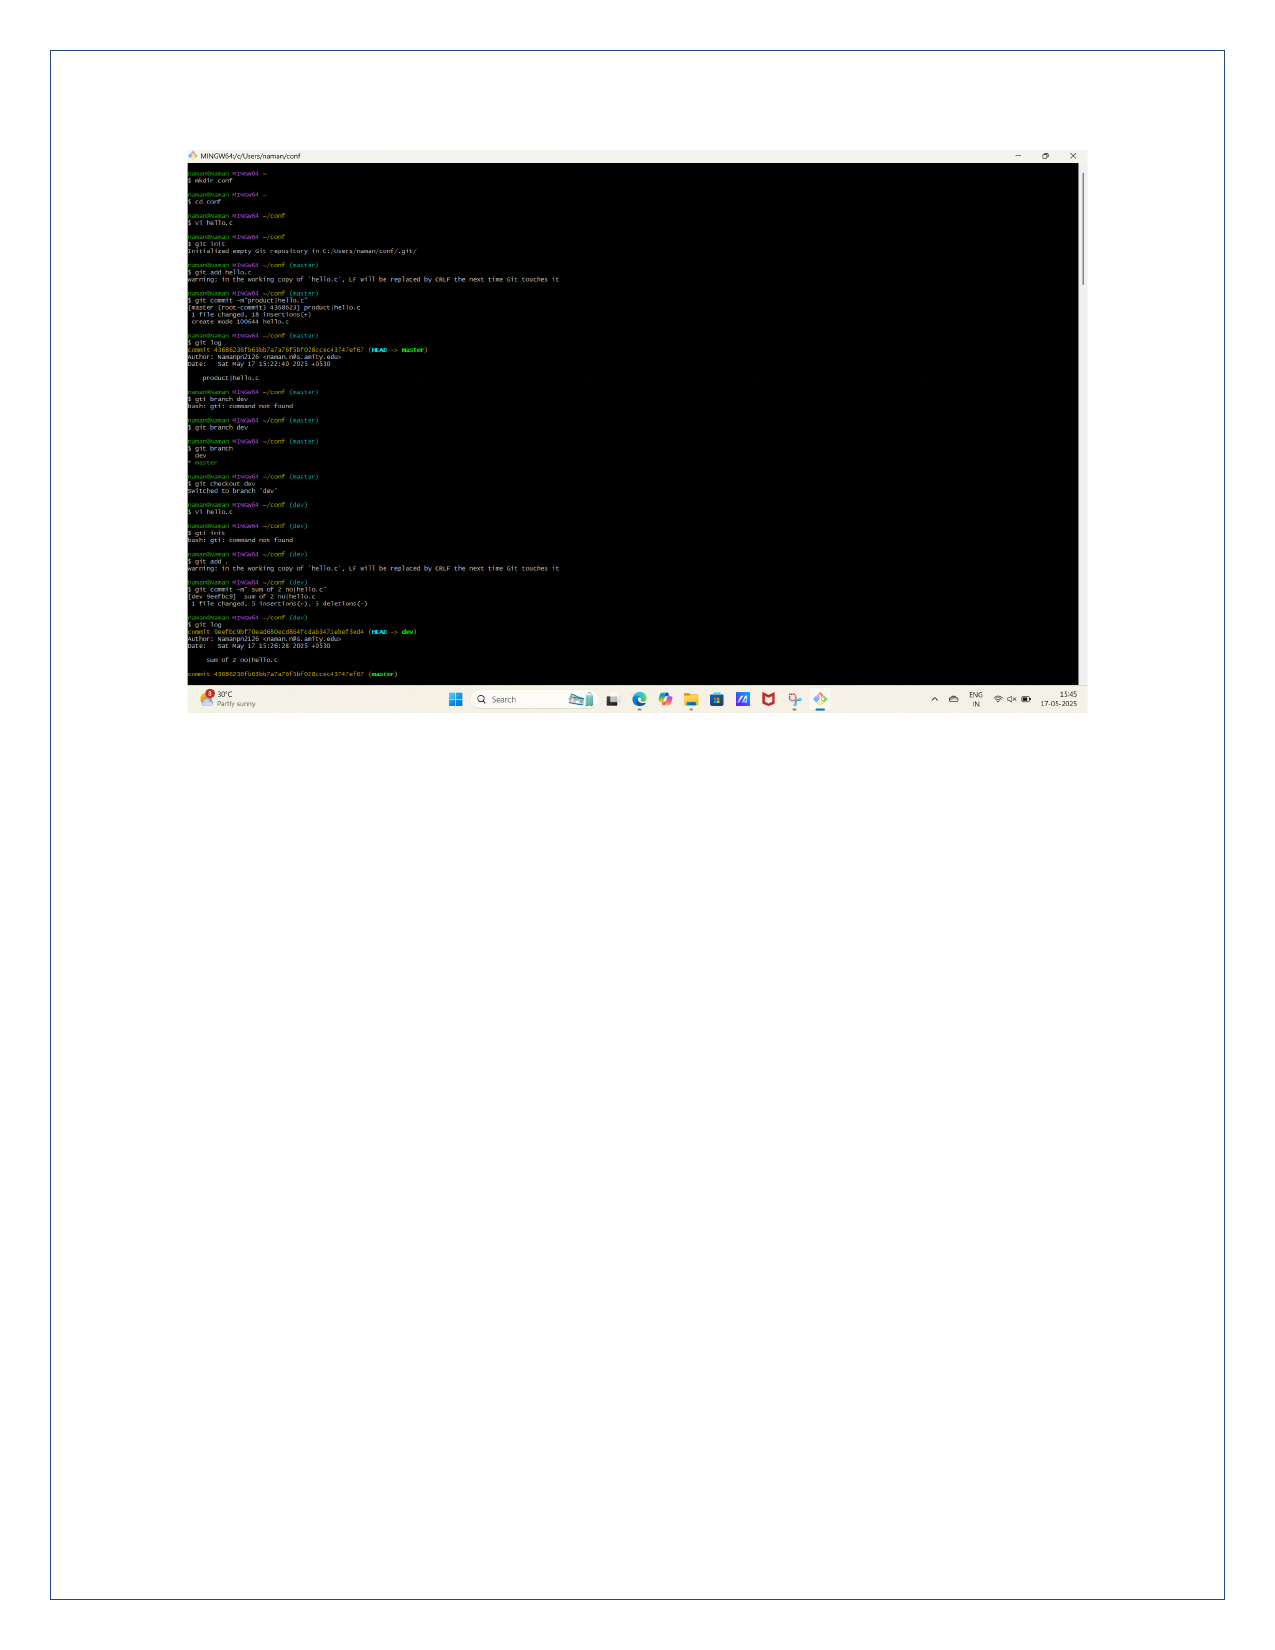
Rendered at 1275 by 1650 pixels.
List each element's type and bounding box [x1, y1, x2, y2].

picture [187, 150, 1088, 713]
